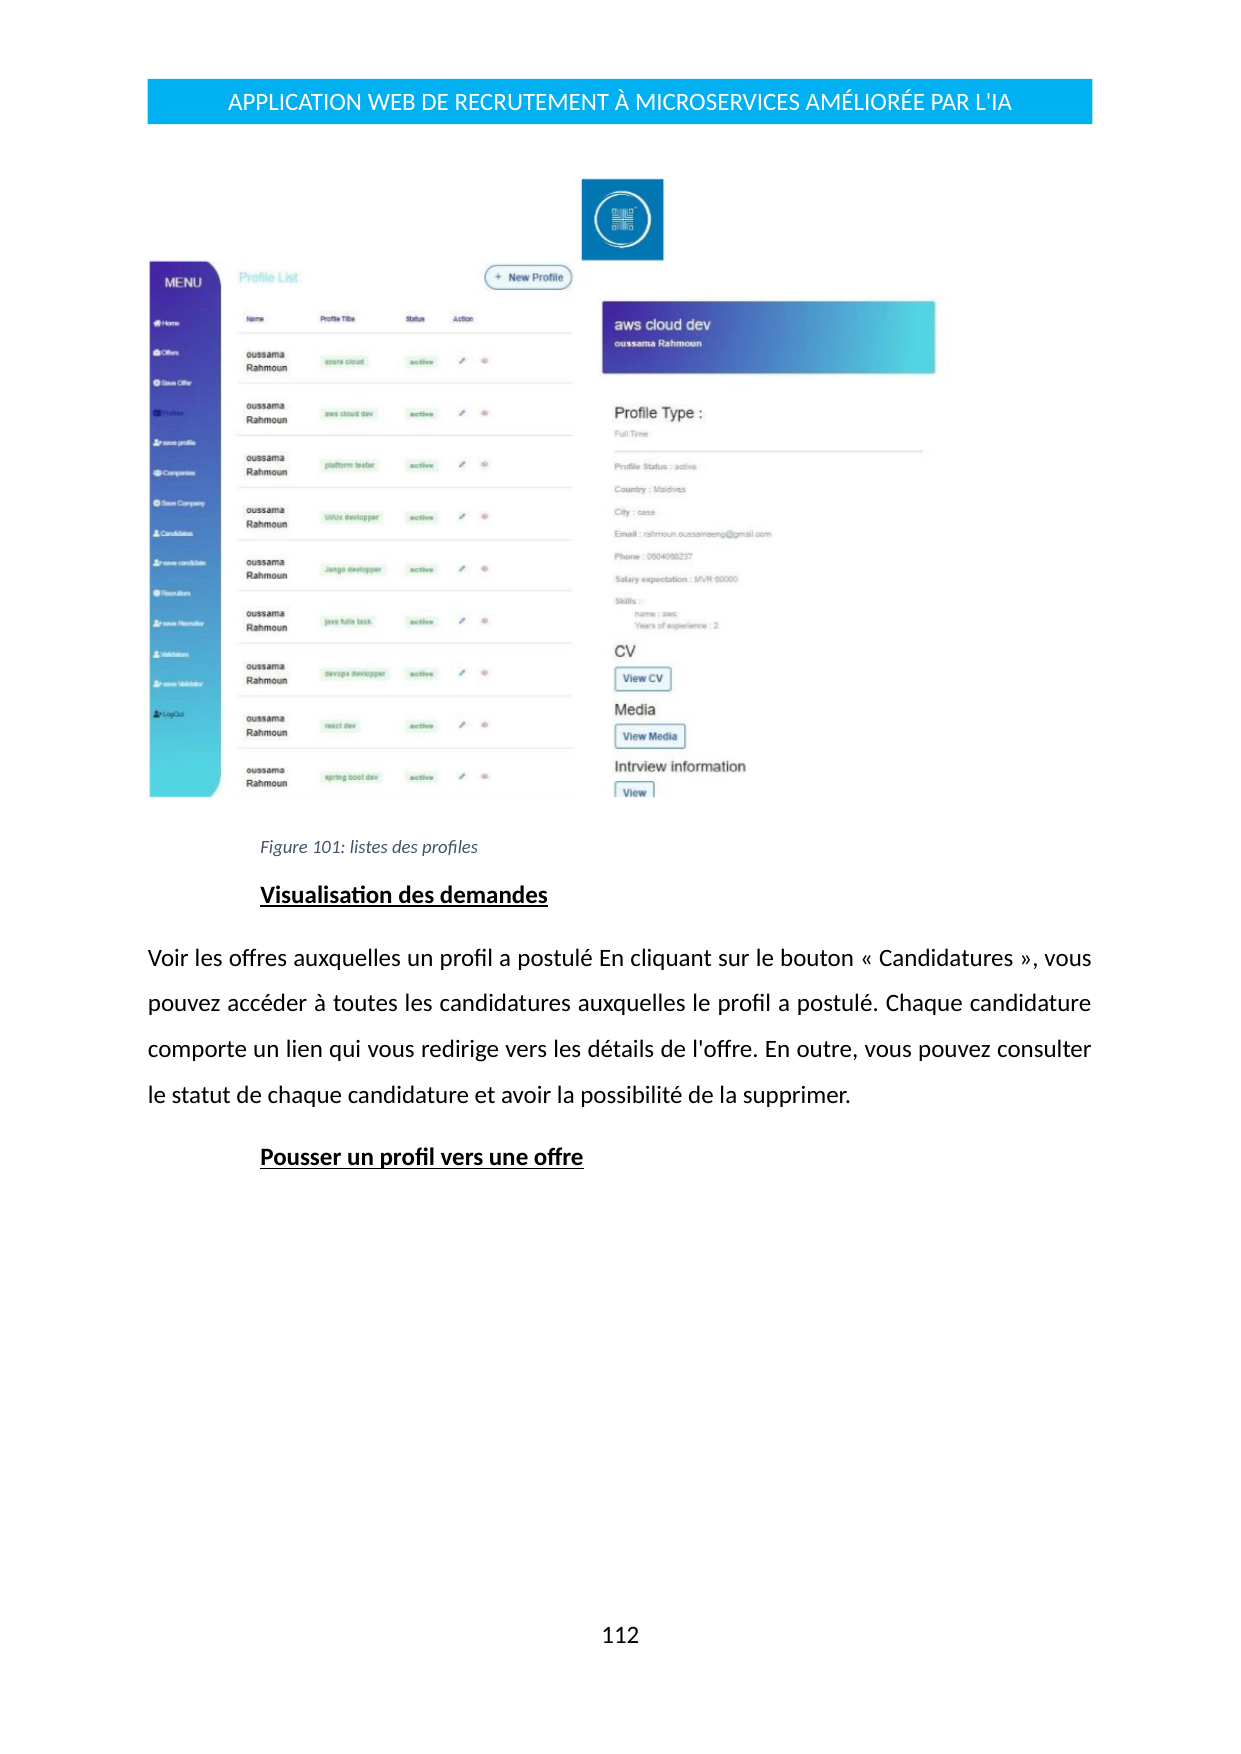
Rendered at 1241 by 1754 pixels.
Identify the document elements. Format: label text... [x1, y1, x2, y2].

picture [147, 147, 1018, 804]
text Visualisation des demandes [260, 879, 1093, 910]
text Pousser un profil vers une offre [260, 1141, 1093, 1172]
text Voir les offres auxquelles un profil a postulé En cliquant sur le bouton « Candidatures », vous pouvez accéder à toutes les candidatures auxquelles le profil a postulé. Chaque candidature comporte un lien qui vous redirige vers les détails de l'offre. En outre, vous pouvez consulter le statut de chaque candidature et avoir la possibilité de la supprimer. [148, 942, 1093, 1109]
